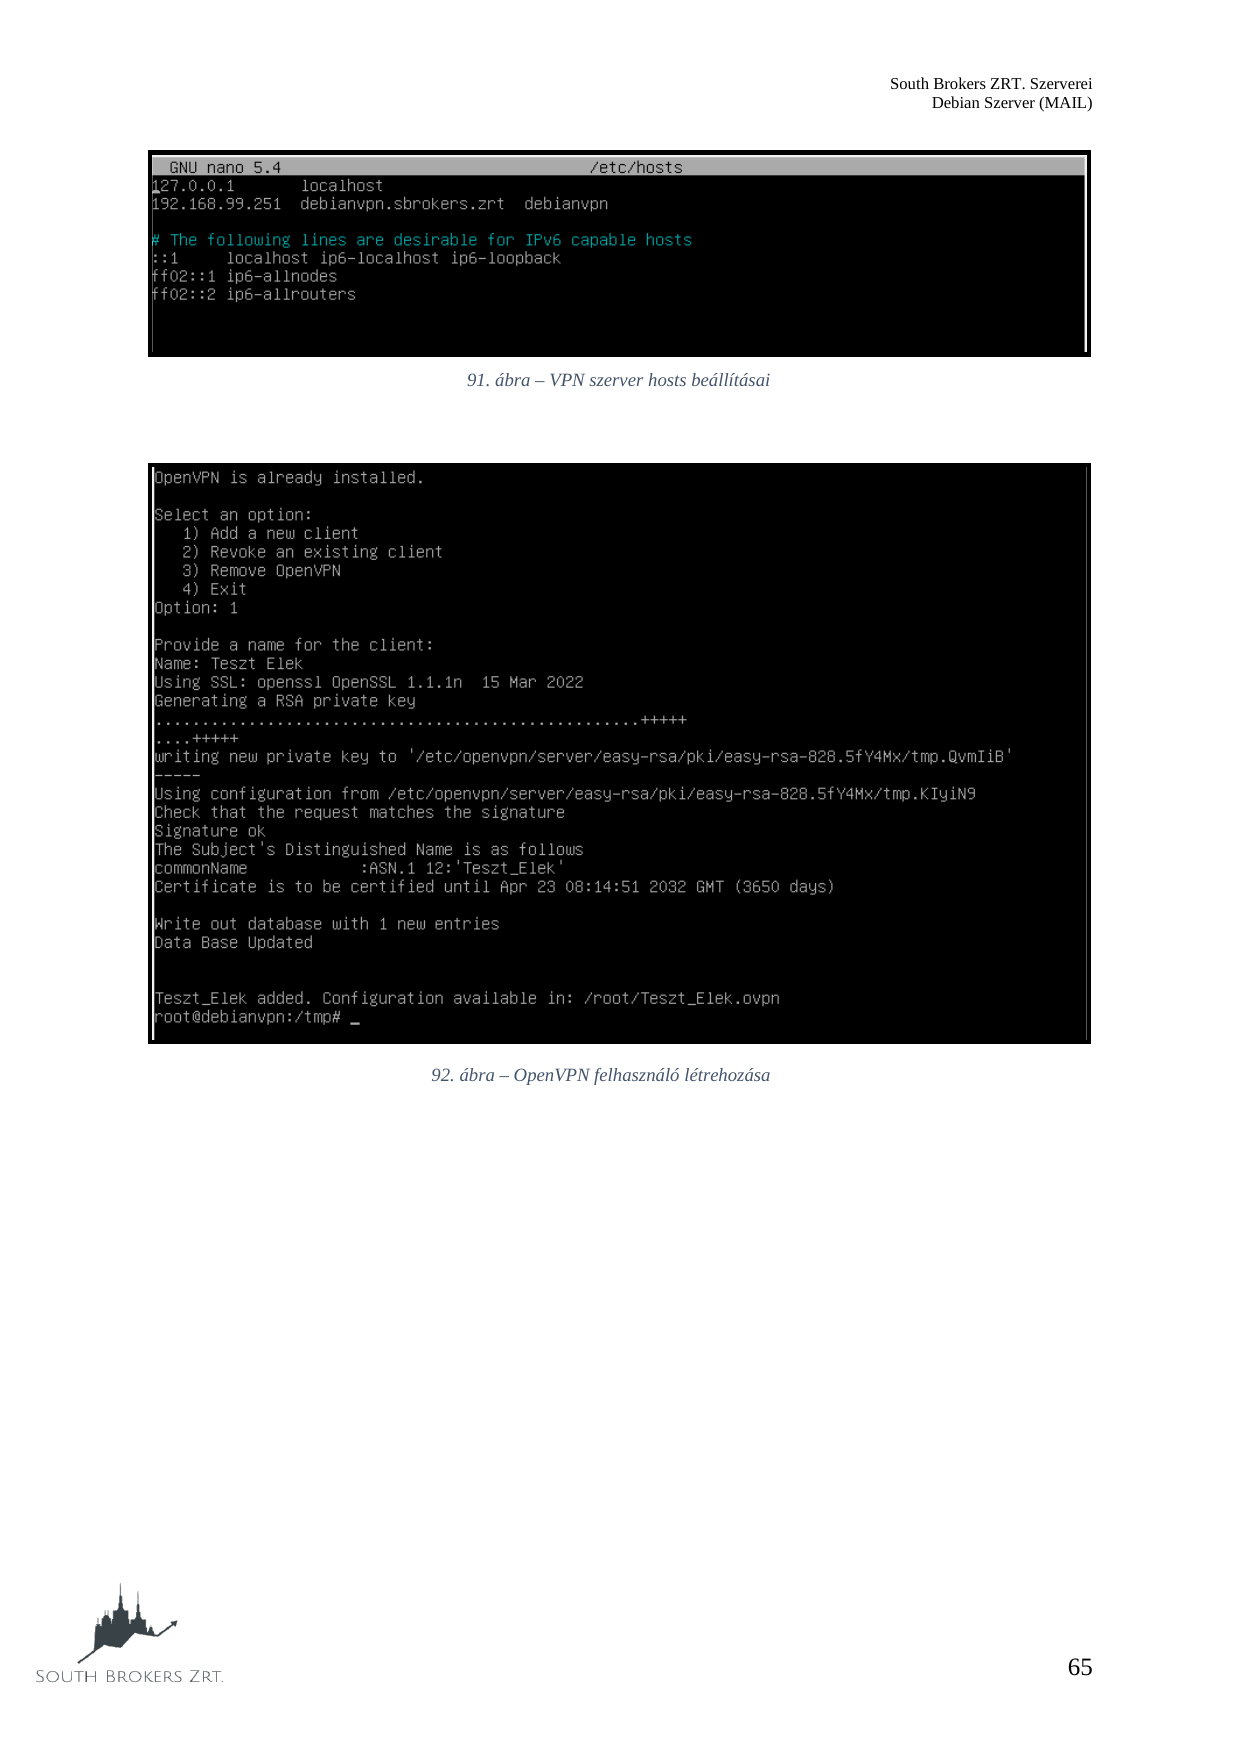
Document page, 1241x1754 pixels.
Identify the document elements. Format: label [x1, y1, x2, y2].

picture [152, 155, 1087, 352]
picture [0, 1531, 255, 1754]
picture [152, 467, 1087, 1040]
